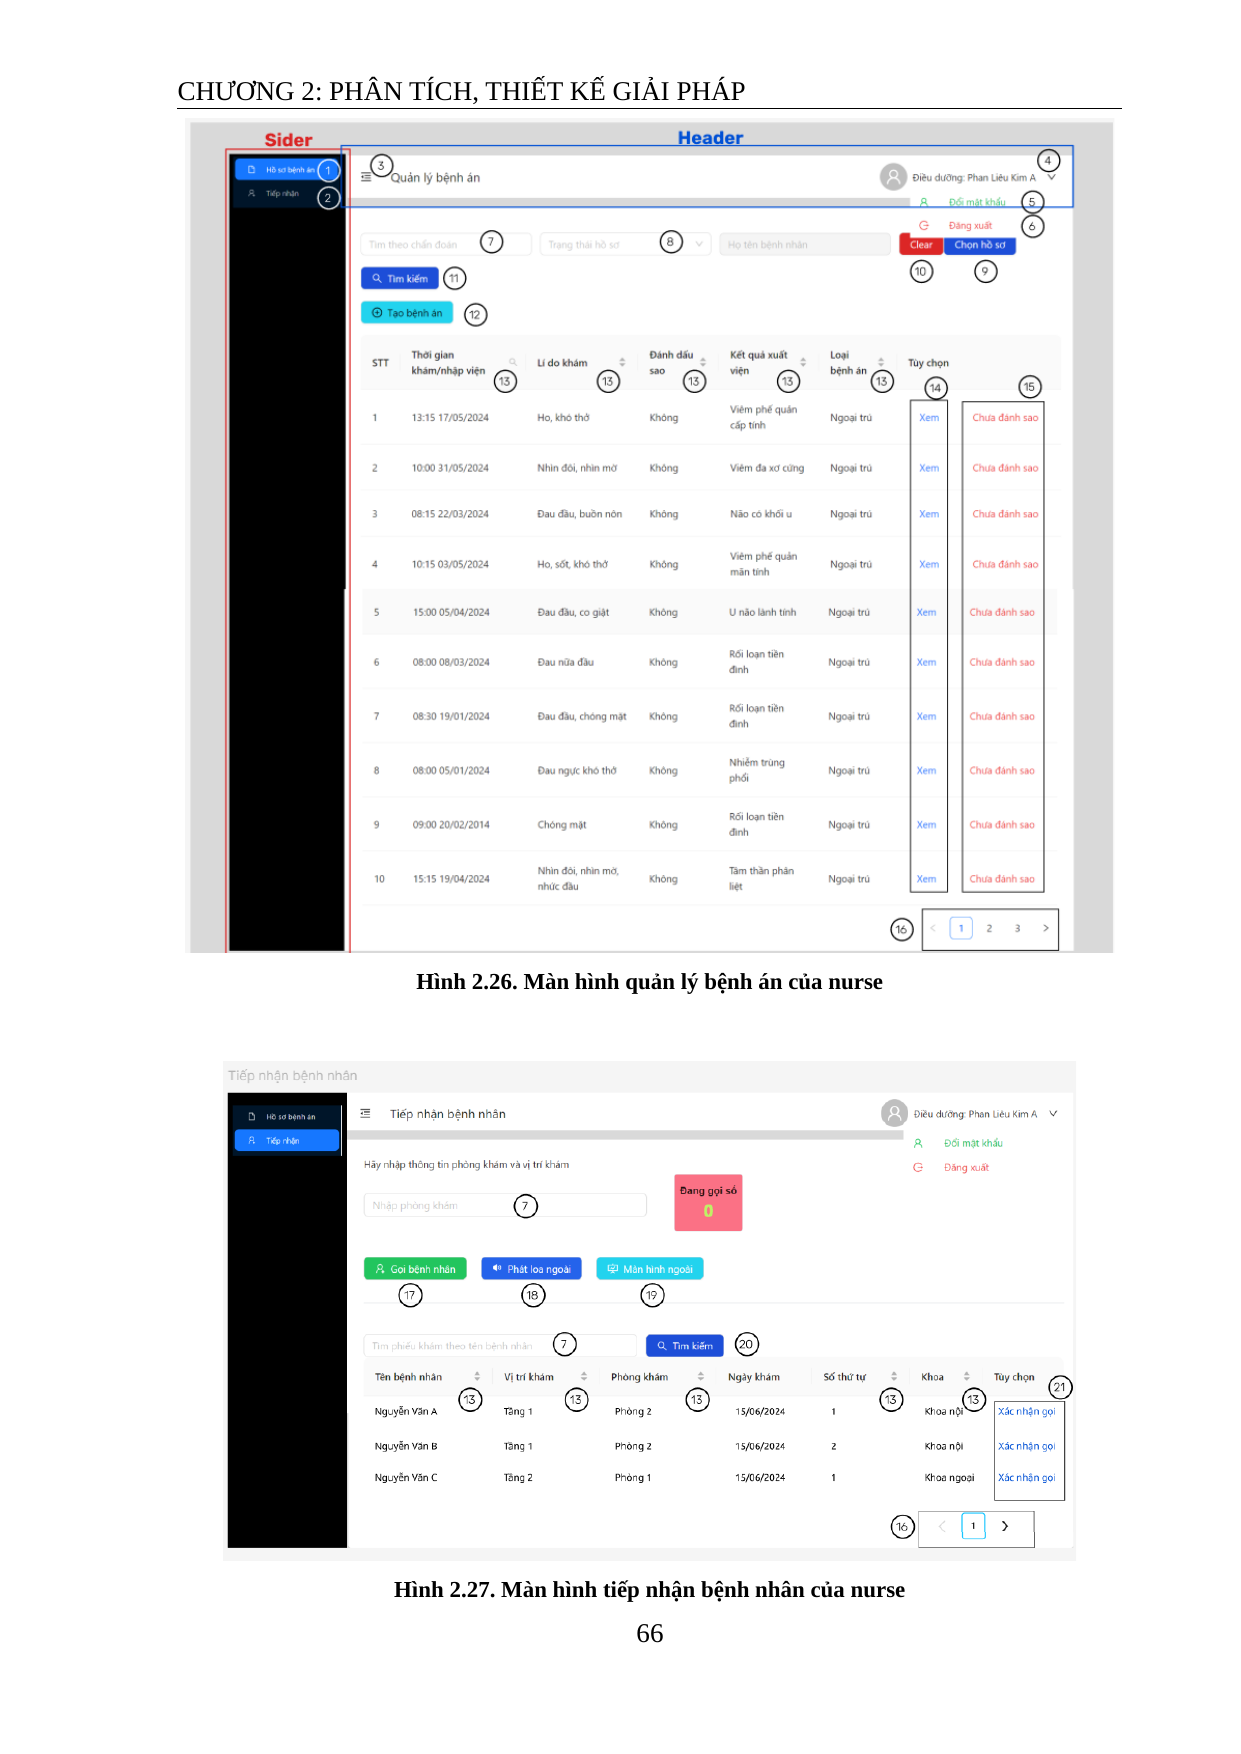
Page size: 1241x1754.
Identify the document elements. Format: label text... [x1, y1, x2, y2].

picture [223, 1061, 1077, 1561]
picture [185, 118, 1115, 953]
